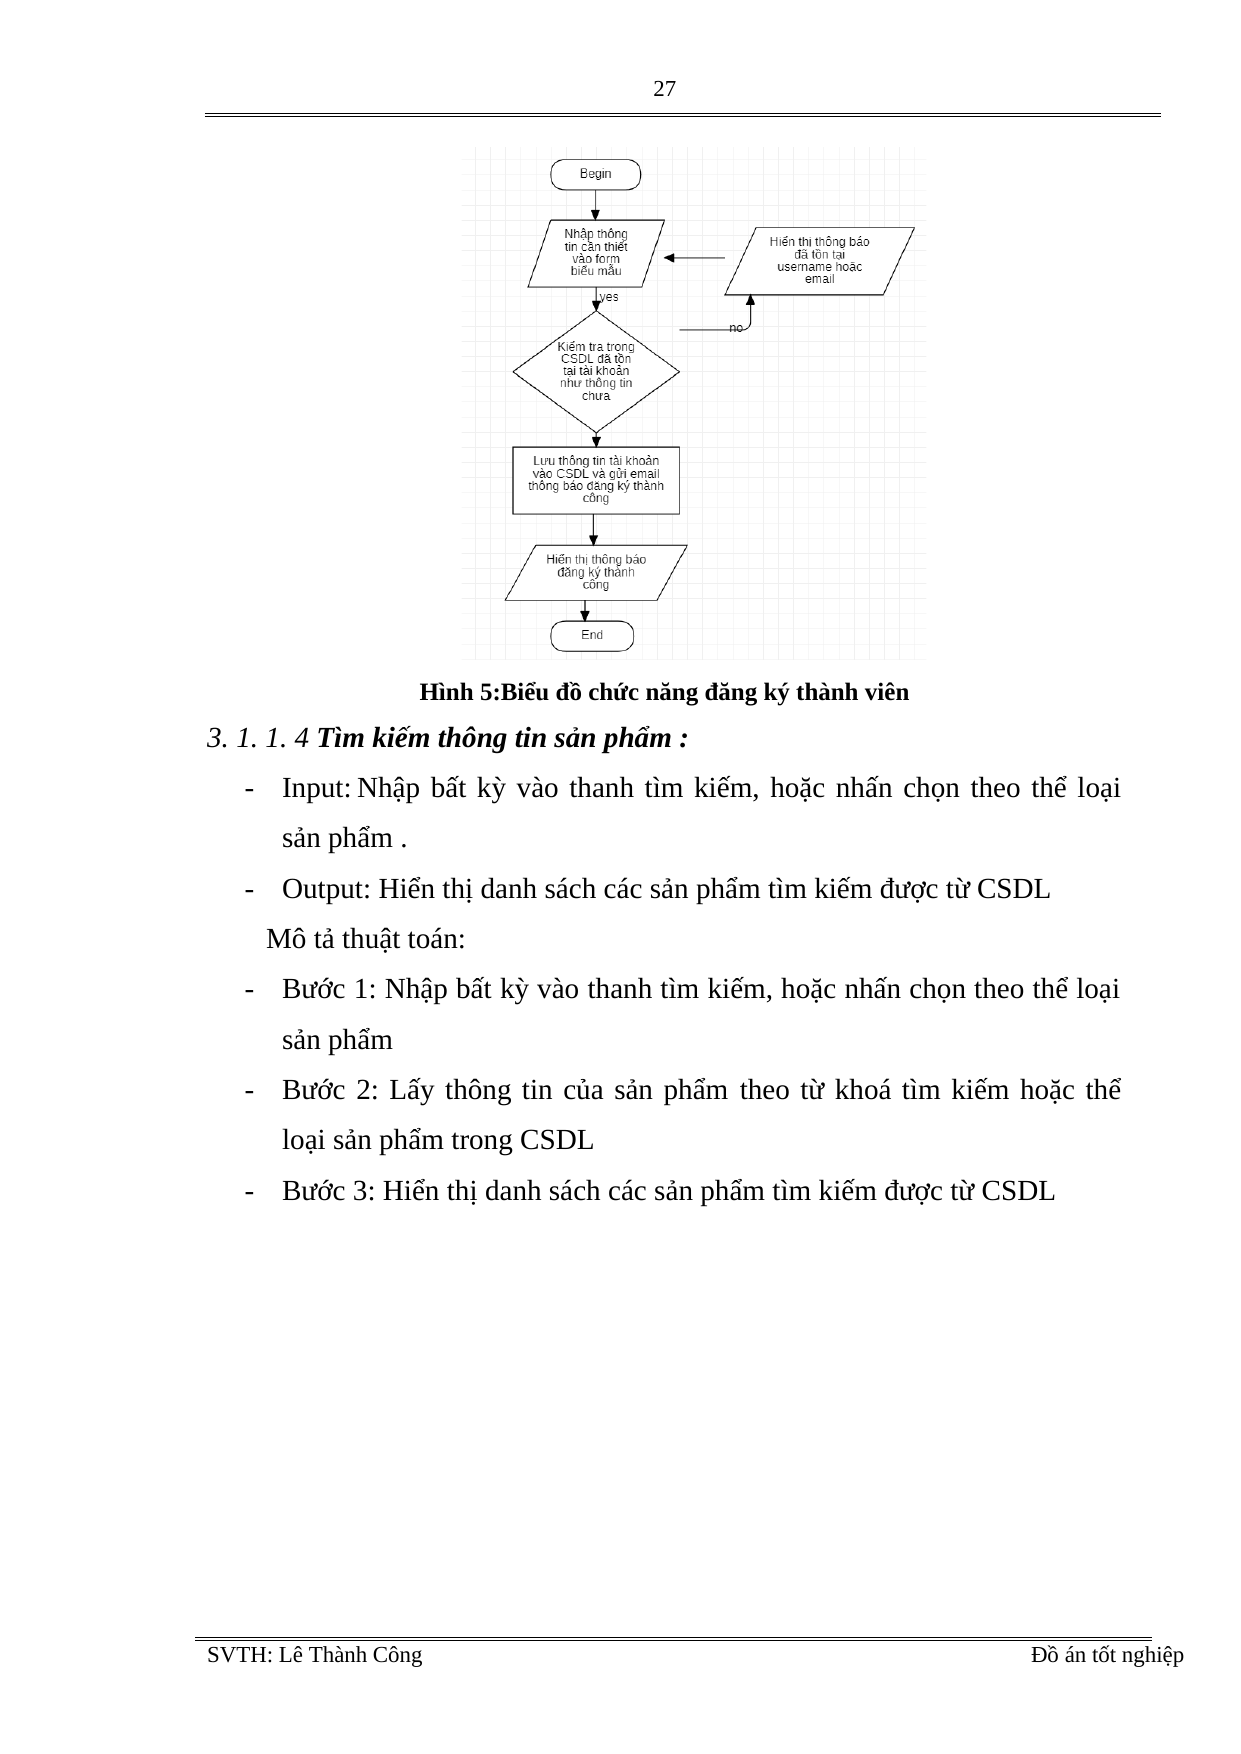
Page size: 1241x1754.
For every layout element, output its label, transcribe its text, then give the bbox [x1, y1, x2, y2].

list Output: Hiển thị danh sách các sản phẩm tìm kiếm được từ CSDL [244, 871, 1122, 904]
list Bước 1: Nhập bất kỳ vào thanh tìm kiếm, hoặc nhấn chọn theo thể loại sản phẩm [244, 971, 1122, 1055]
list Input: Nhập bất kỳ vào thanh tìm kiếm, hoặc nhấn chọn theo thể loại sản phẩm . [244, 770, 1122, 854]
picture [461, 147, 927, 660]
subtitle Tìm kiếm thông tin sản phẩm : [207, 720, 1122, 753]
list Bước 2: Lấy thông tin của sản phẩm theo từ khoá tìm kiếm hoặc thể loại sản phẩm trong CSDL [244, 1072, 1122, 1156]
text Mô tả thuật toán: [207, 921, 1122, 955]
list Bước 3: Hiển thị danh sách các sản phẩm tìm kiếm được từ CSDL [244, 1173, 1122, 1206]
